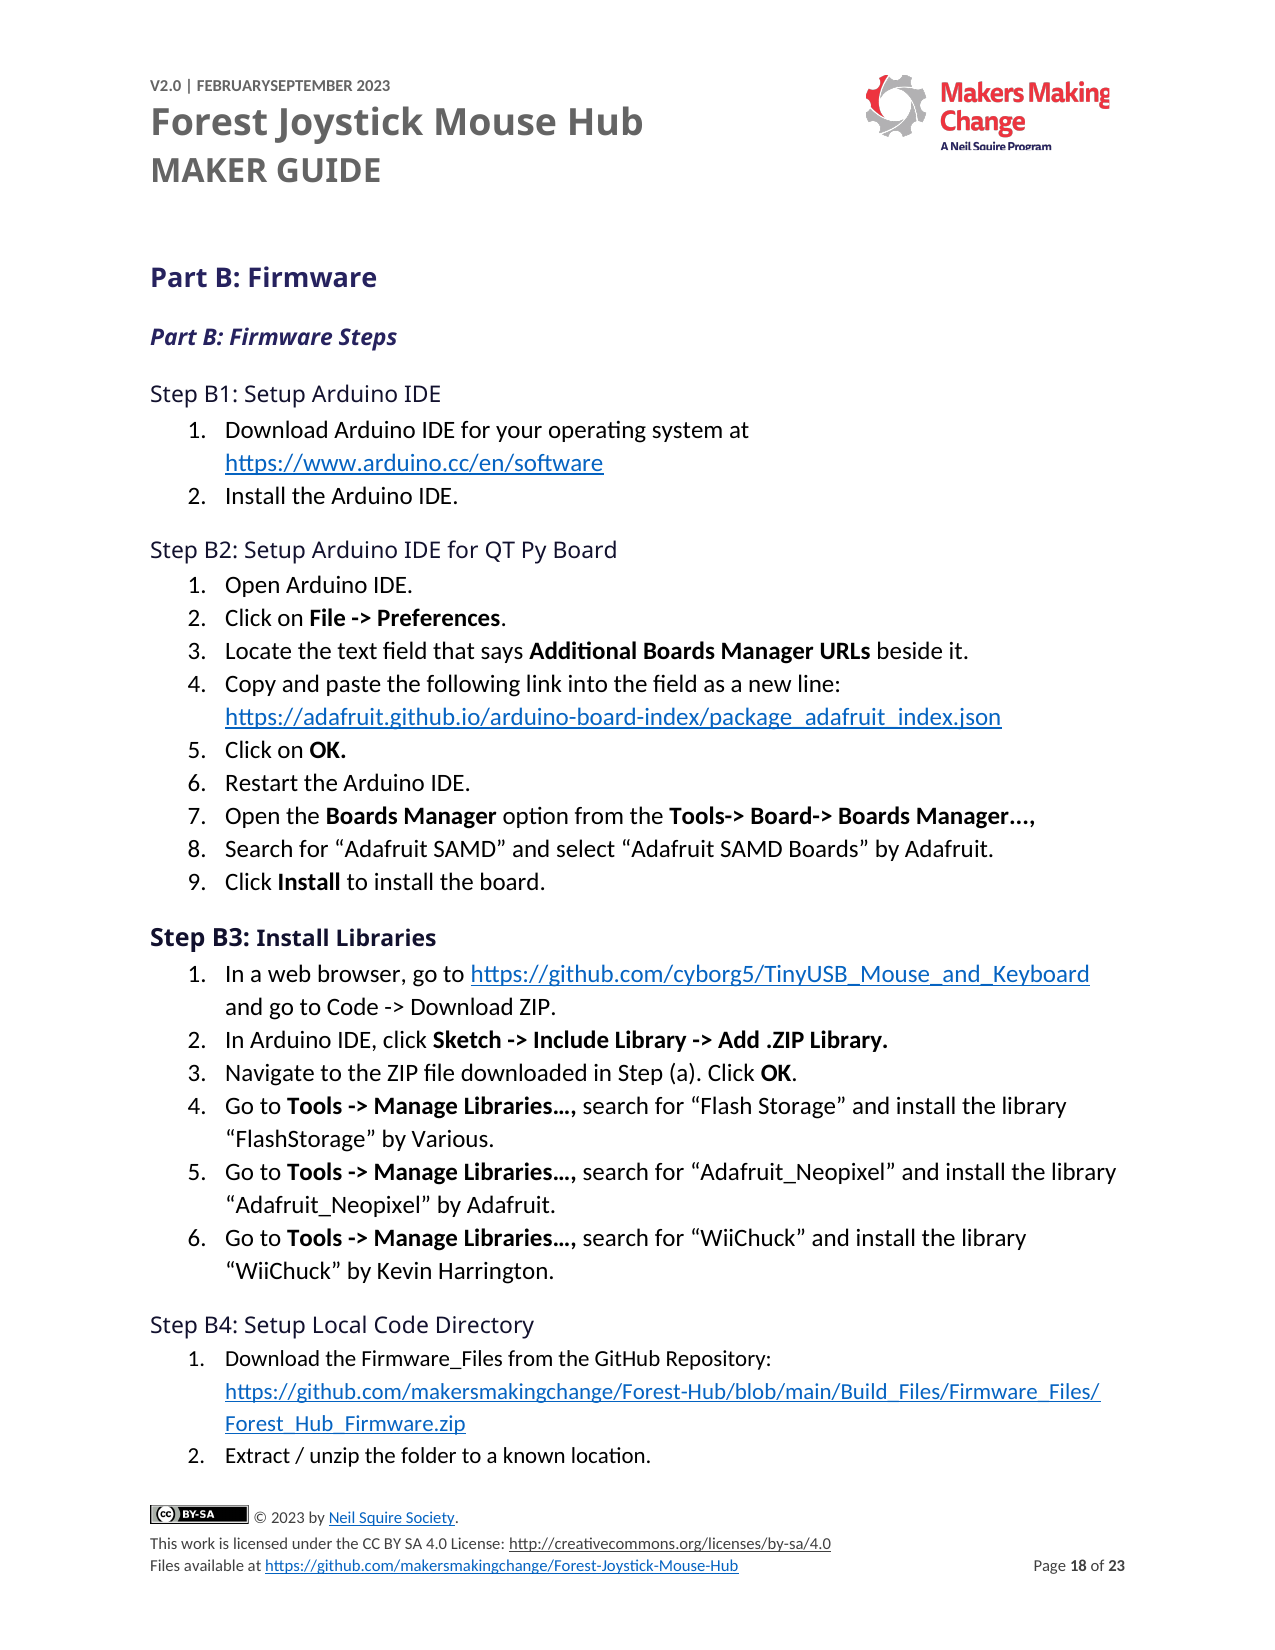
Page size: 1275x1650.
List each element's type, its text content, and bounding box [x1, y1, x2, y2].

subtitle Step B1: Setup Arduino IDE [150, 378, 1125, 409]
list In a web browser, go to https://github.com/cyborg5/TinyUSB_Mouse_and_Keyboard and go to Code -> Download ZIP. [187, 959, 1125, 1022]
list Go to Tools -> Manage Libraries…, search for “Flash Storage” and install the library “FlashStorage” by Various. [187, 1090, 1125, 1154]
subtitle Step B3: Install Libraries [150, 919, 1125, 953]
subtitle Part B: Firmware [150, 258, 1125, 295]
list Open the Boards Manager option from the Tools-> Board-> Boards Manager..., [187, 800, 1125, 830]
list Copy and paste the following link into the field as a new line: https://adafruit.github.io/arduino-board-index/package_adafruit_index.json [187, 668, 1125, 732]
list Install the Arduino IDE. [187, 480, 1125, 510]
subtitle Step B2: Setup Arduino IDE for QT Py Board [150, 533, 1125, 565]
list Go to Tools -> Manage Libraries…, search for “Adafruit_Neopixel” and install the library “Adafruit_Neopixel” by Adafruit. [187, 1156, 1125, 1219]
list Go to Tools -> Manage Libraries…, search for “WiiChuck” and install the library “WiiChuck” by Kevin Harrington. [187, 1222, 1125, 1285]
subtitle Part B: Firmware Steps [150, 321, 1125, 352]
subtitle Step B4: Setup Local Code Directory [150, 1309, 1125, 1340]
picture [865, 75, 1110, 151]
list Download the Firmware_Files from the GitHub Repository: https://github.com/makersmakingchange/Forest-Hub/blob/main/Build_Files/Firmware_Files/Forest_Hub_Firmware.zip [187, 1344, 1125, 1437]
list Open Arduino IDE. [187, 569, 1125, 600]
list Click on OK. [187, 734, 1125, 764]
list Extract / unzip the folder to a known location. [187, 1441, 1125, 1469]
list Click Install to install the board. [187, 866, 1125, 896]
picture [150, 1505, 249, 1524]
list Download Arduino IDE for your operating system at https://www.arduino.cc/en/software [187, 414, 1125, 477]
list In Arduino IDE, click Sketch -> Include Library -> Add .ZIP Library. [187, 1024, 1125, 1055]
list Navigate to the ZIP file downloaded in Step (a). Click OK. [187, 1057, 1125, 1088]
list Click on File -> Preferences. [187, 602, 1125, 633]
list Search for “Adafruit SAMD” and select “Adafruit SAMD Boards” by Adafruit. [187, 833, 1125, 863]
list Locate the text field that says Additional Boards Manager URLs beside it. [187, 635, 1125, 666]
list Restart the Arduino IDE. [187, 767, 1125, 797]
